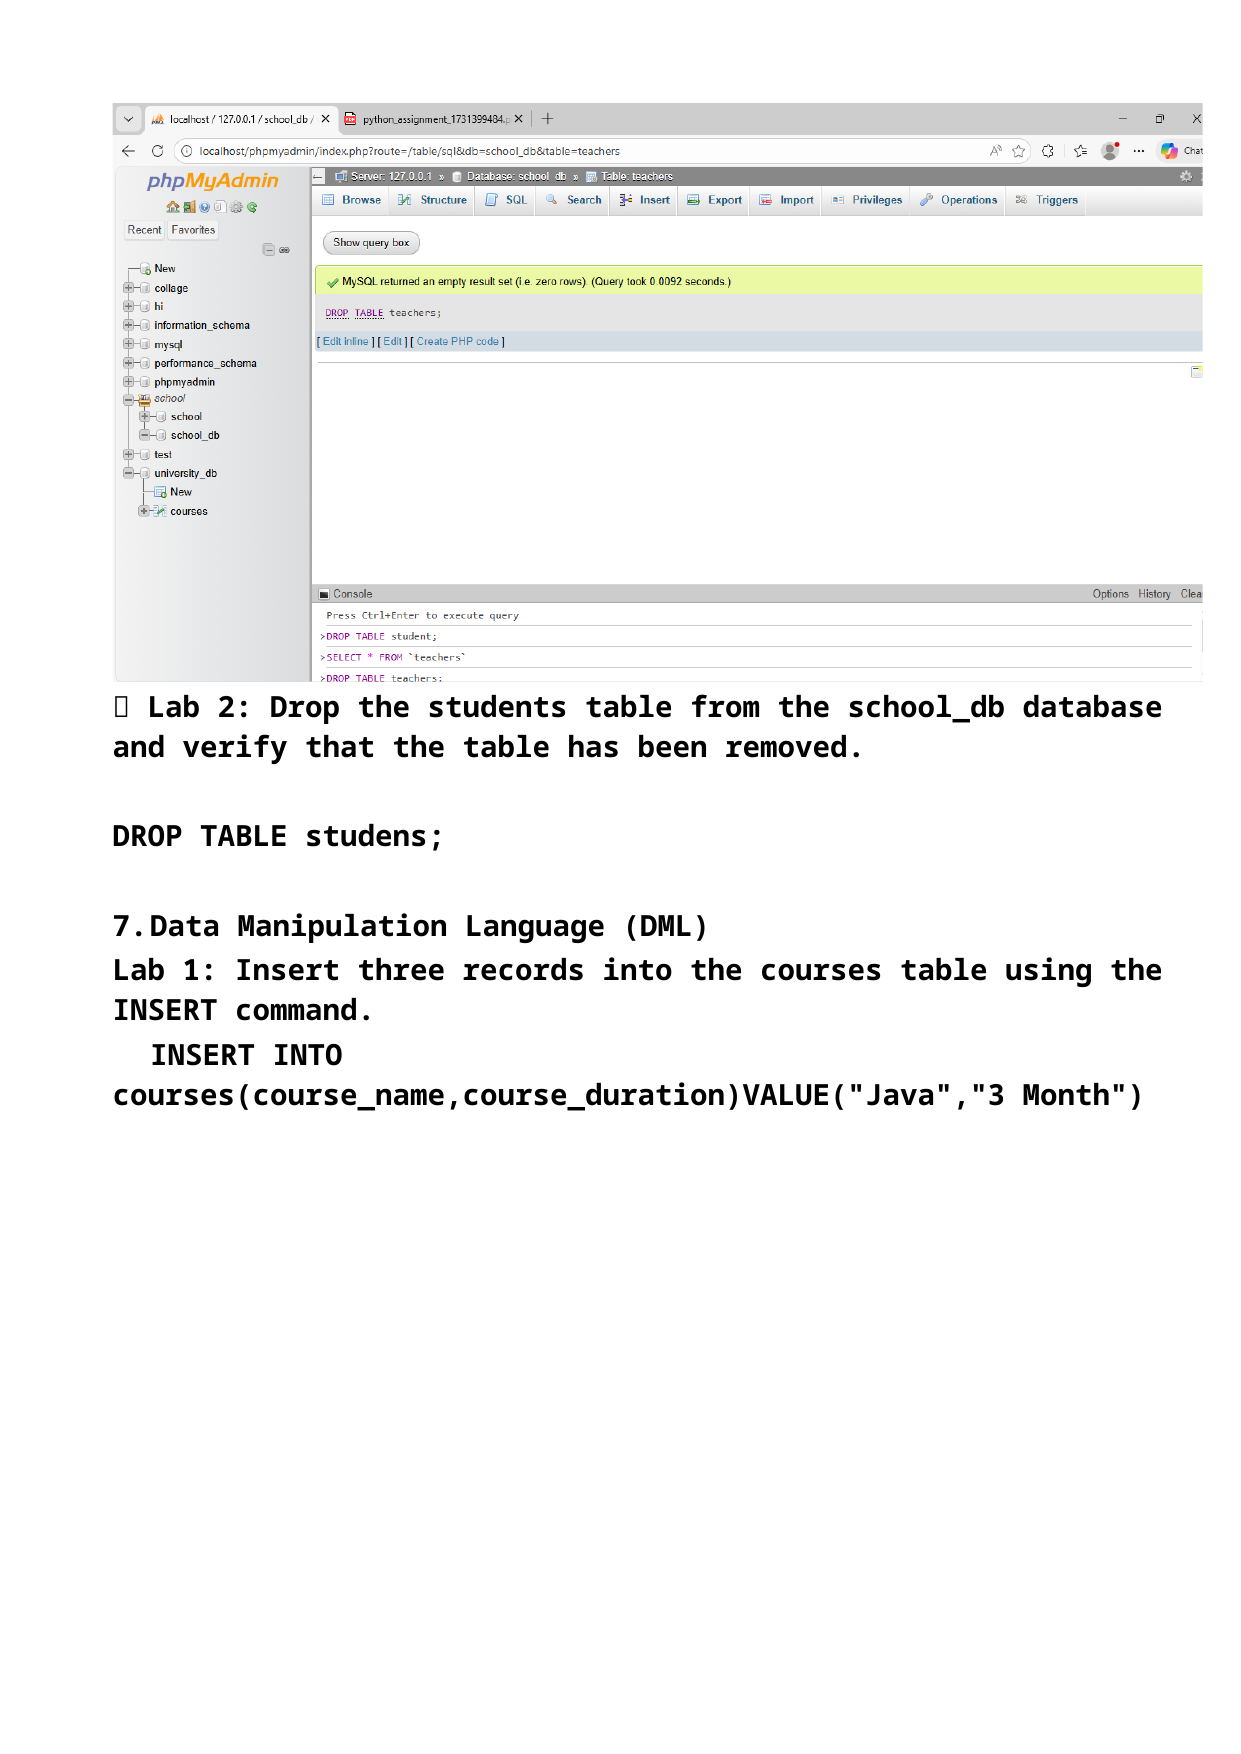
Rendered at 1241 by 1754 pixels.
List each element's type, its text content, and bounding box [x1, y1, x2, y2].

text INSERT INTO courses(course_name,course_duration)VALUE("Java","3 Month") [112, 1034, 1165, 1113]
text  Lab 2: Drop the students table from the school_db database and verify that the table has been removed. [112, 687, 1165, 766]
text DROP TABLE studens; [112, 816, 1165, 855]
picture [112, 103, 1203, 682]
list Data Manipulation Language (DML) [112, 905, 1165, 945]
text Lab 1: Insert three records into the courses table using the INSERT command. [112, 950, 1165, 1029]
